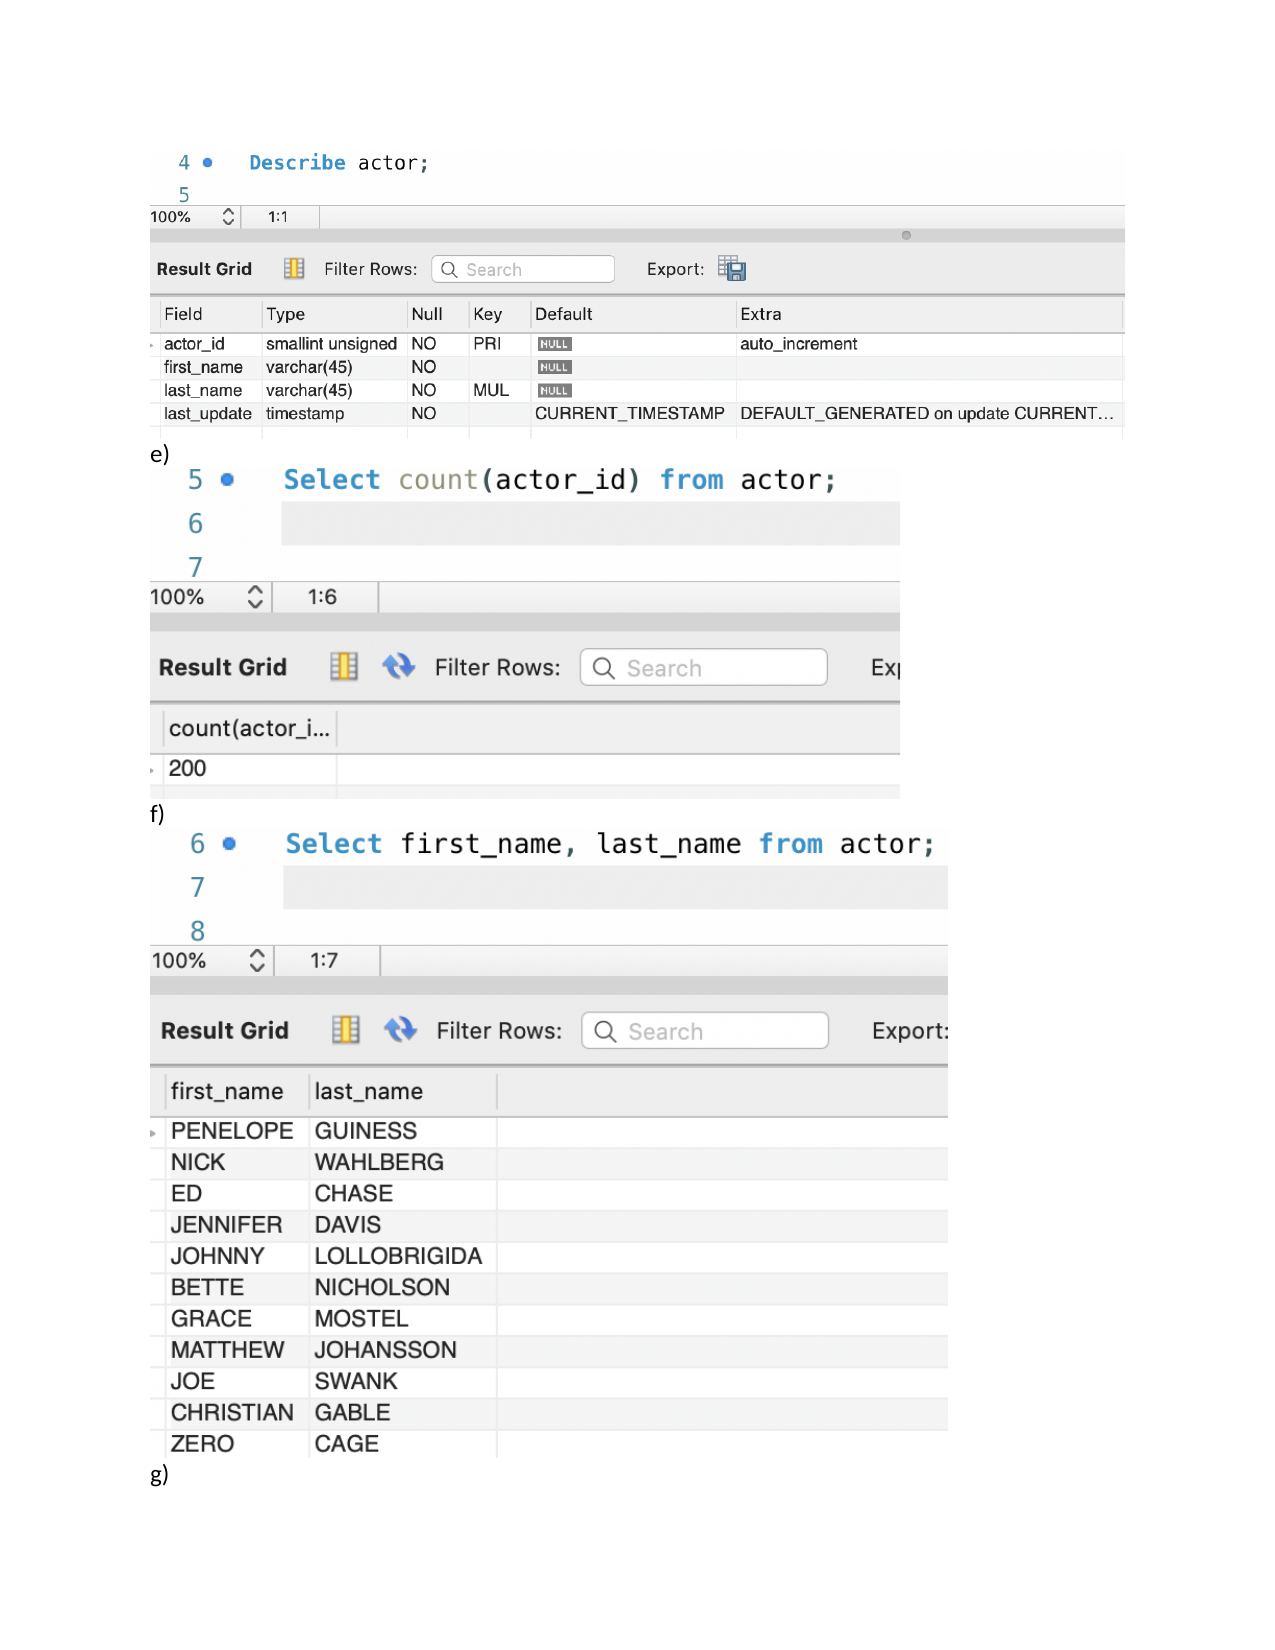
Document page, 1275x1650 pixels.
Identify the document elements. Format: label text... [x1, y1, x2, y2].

picture [150, 828, 948, 1458]
text e) [150, 439, 1125, 469]
picture [150, 468, 901, 799]
text f) [150, 798, 1125, 829]
text g) [150, 1458, 1125, 1488]
picture [150, 150, 1125, 439]
